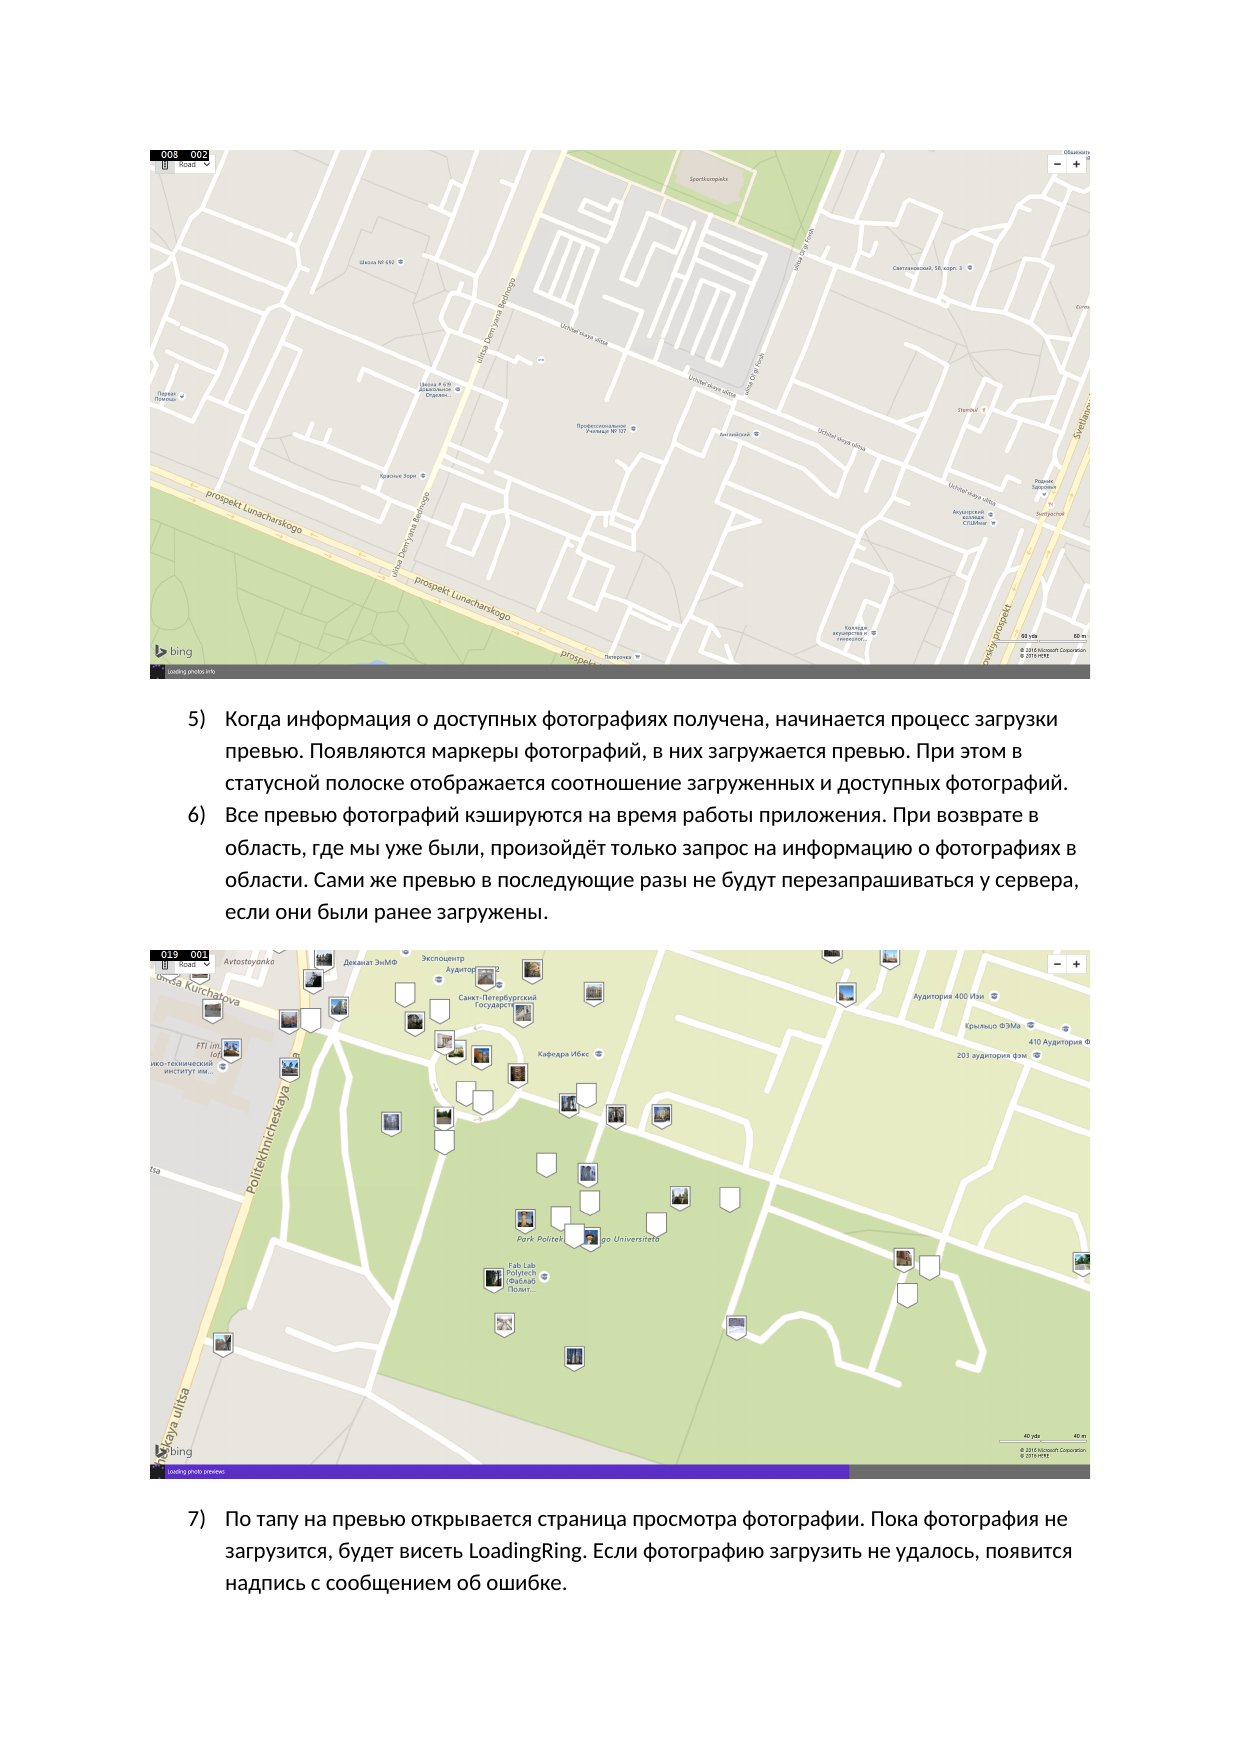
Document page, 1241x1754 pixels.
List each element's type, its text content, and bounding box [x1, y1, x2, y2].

picture [150, 950, 1091, 1479]
picture [150, 150, 1091, 679]
list Все превью фотографий кэшируются на время работы приложения. При возврате в область, где мы уже были, произойдёт только запрос на информацию о фотографиях в области. Сами же превью в последующие разы не будут перезапрашиваться у сервера, если они были ранее загружены. [187, 800, 1090, 925]
list По тапу на превью открывается страница просмотра фотографии. Пока фотография не загрузится, будет висеть LoadingRing. Если фотографию загрузить не удалось, появится надпись с сообщением об ошибке. [187, 1504, 1090, 1596]
list Когда информация о доступных фотографиях получена, начинается процесс загрузки превью. Появляются маркеры фотографий, в них загружается превью. При этом в статусной полоске отображается соотношение загруженных и доступных фотографий. [187, 704, 1090, 796]
